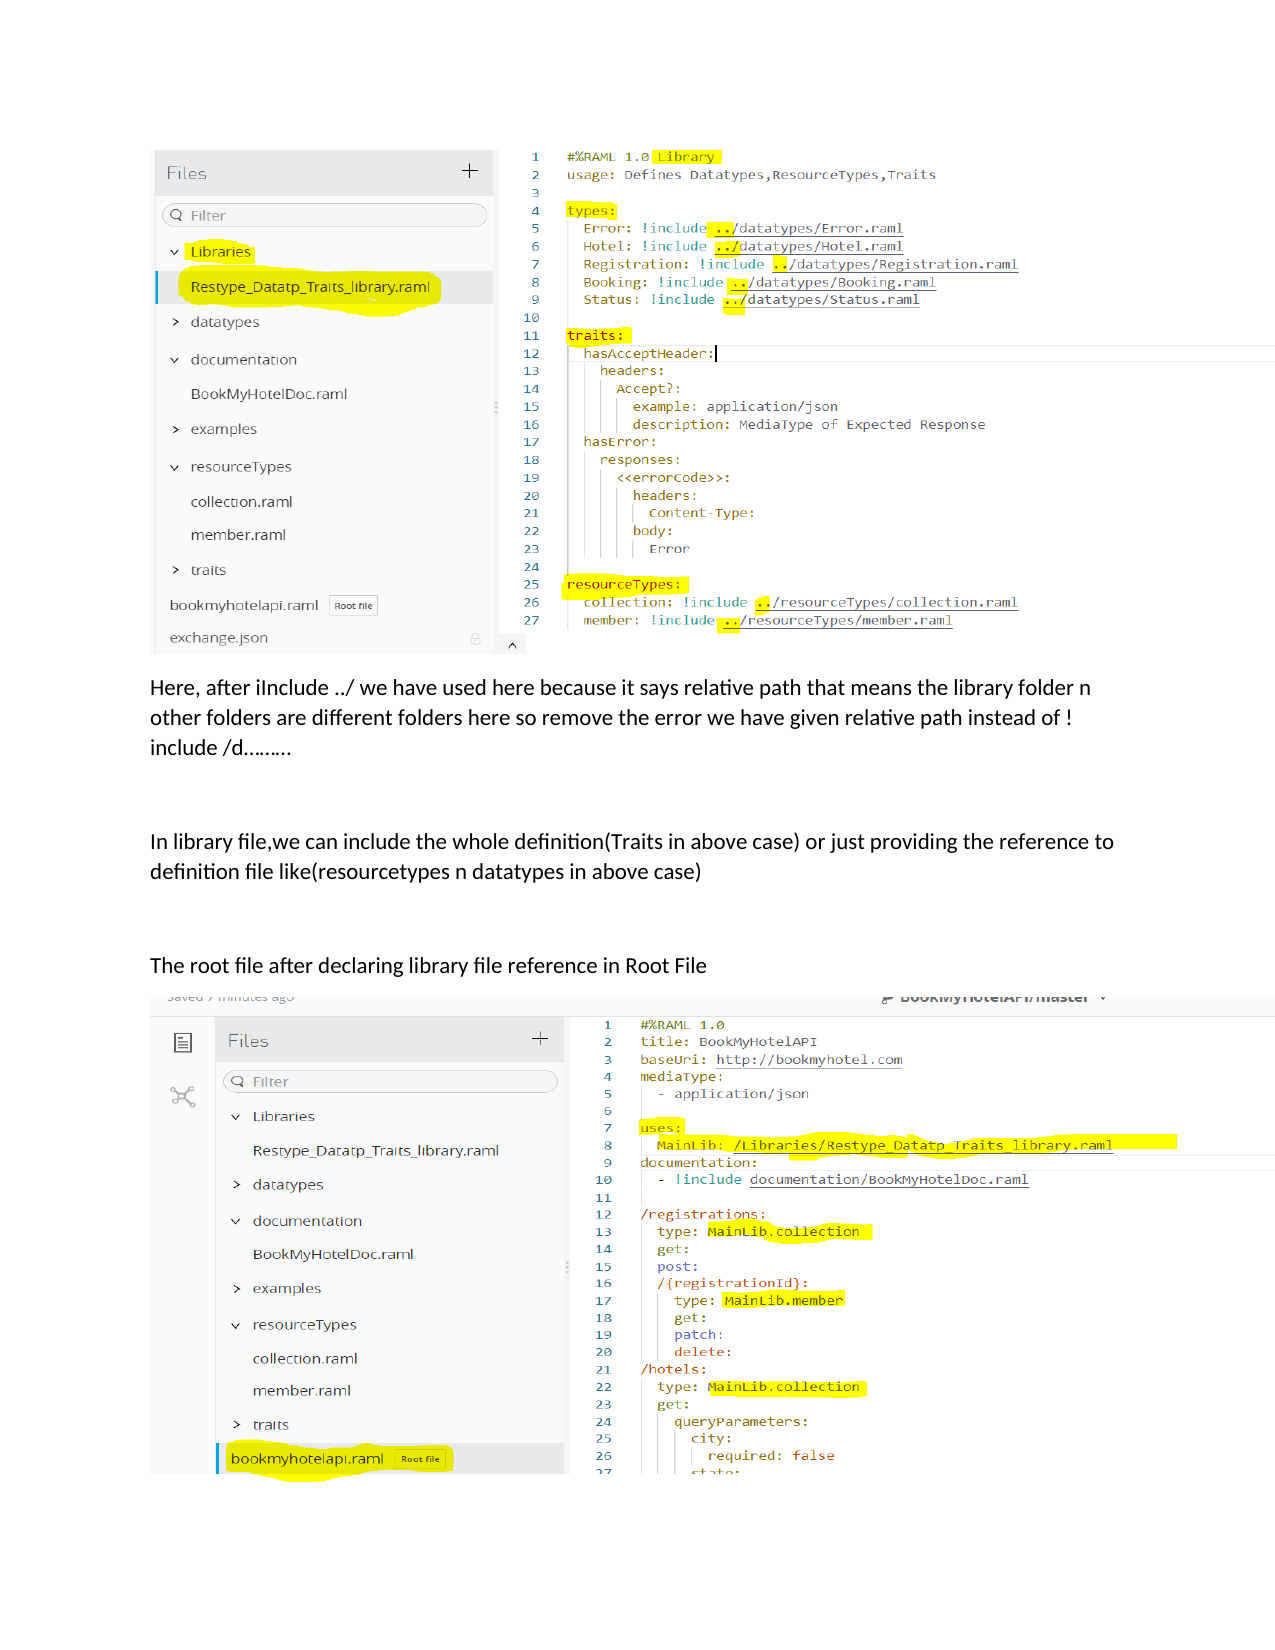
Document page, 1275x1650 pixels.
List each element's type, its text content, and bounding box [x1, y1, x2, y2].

picture [150, 997, 1275, 1482]
picture [150, 150, 1275, 654]
text The root file after declaring library file reference in Root File [150, 951, 1125, 979]
text In library file,we can include the whole definition(Traits in above case) or just providing the reference to definition file like(resourcetypes n datatypes in above case) [150, 827, 1125, 885]
text Here, after iInclude ../ we have used here because it says relative path that means the library folder n other folders are different folders here so remove the error we have given relative path instead of !include /d……… [150, 673, 1125, 761]
